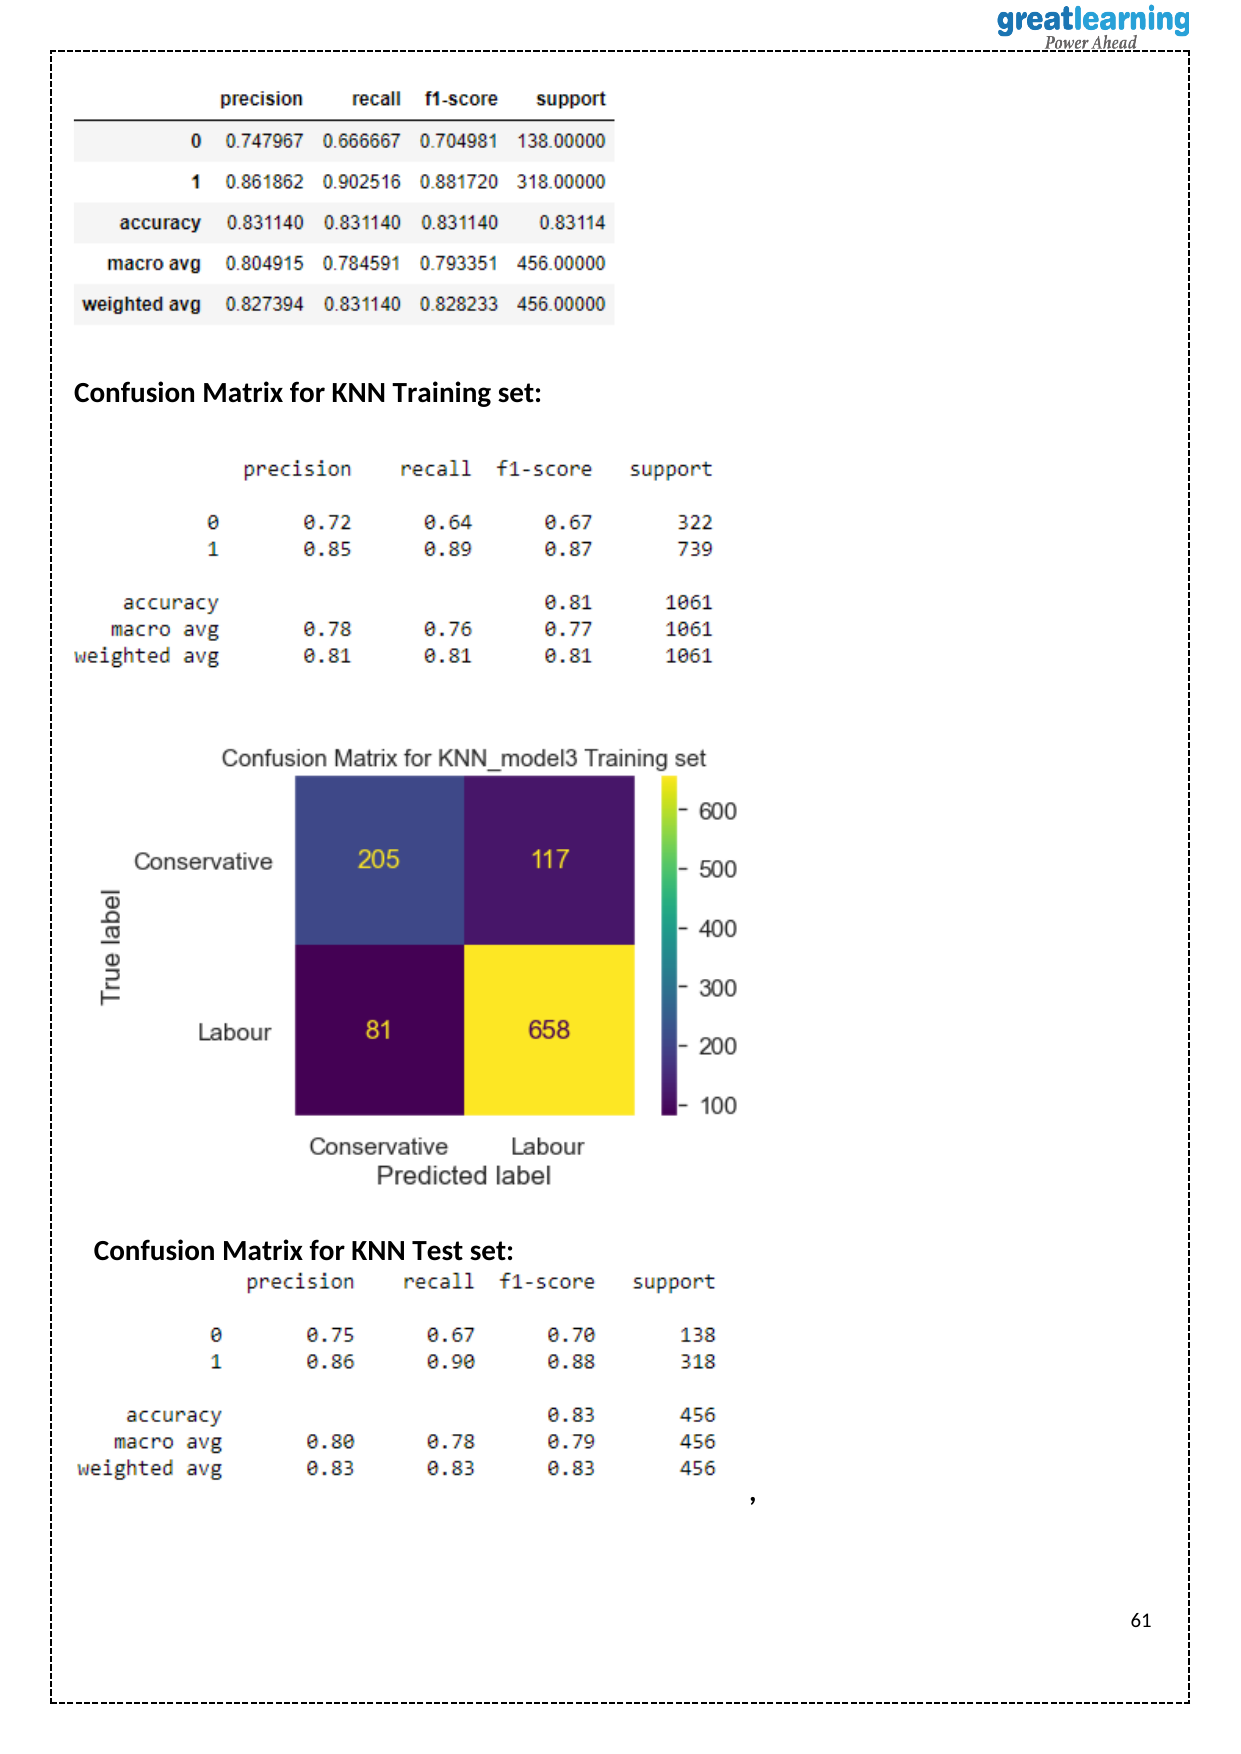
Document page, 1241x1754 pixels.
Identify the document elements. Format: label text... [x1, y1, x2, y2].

picture [997, 4, 1189, 49]
picture [73, 729, 776, 1191]
picture [73, 1270, 749, 1502]
picture [73, 68, 632, 333]
subtitle Confusion Matrix for KNN Training set: [74, 374, 1144, 410]
picture [73, 451, 740, 688]
subtitle Confusion Matrix for KNN Test set: [74, 1232, 1144, 1268]
